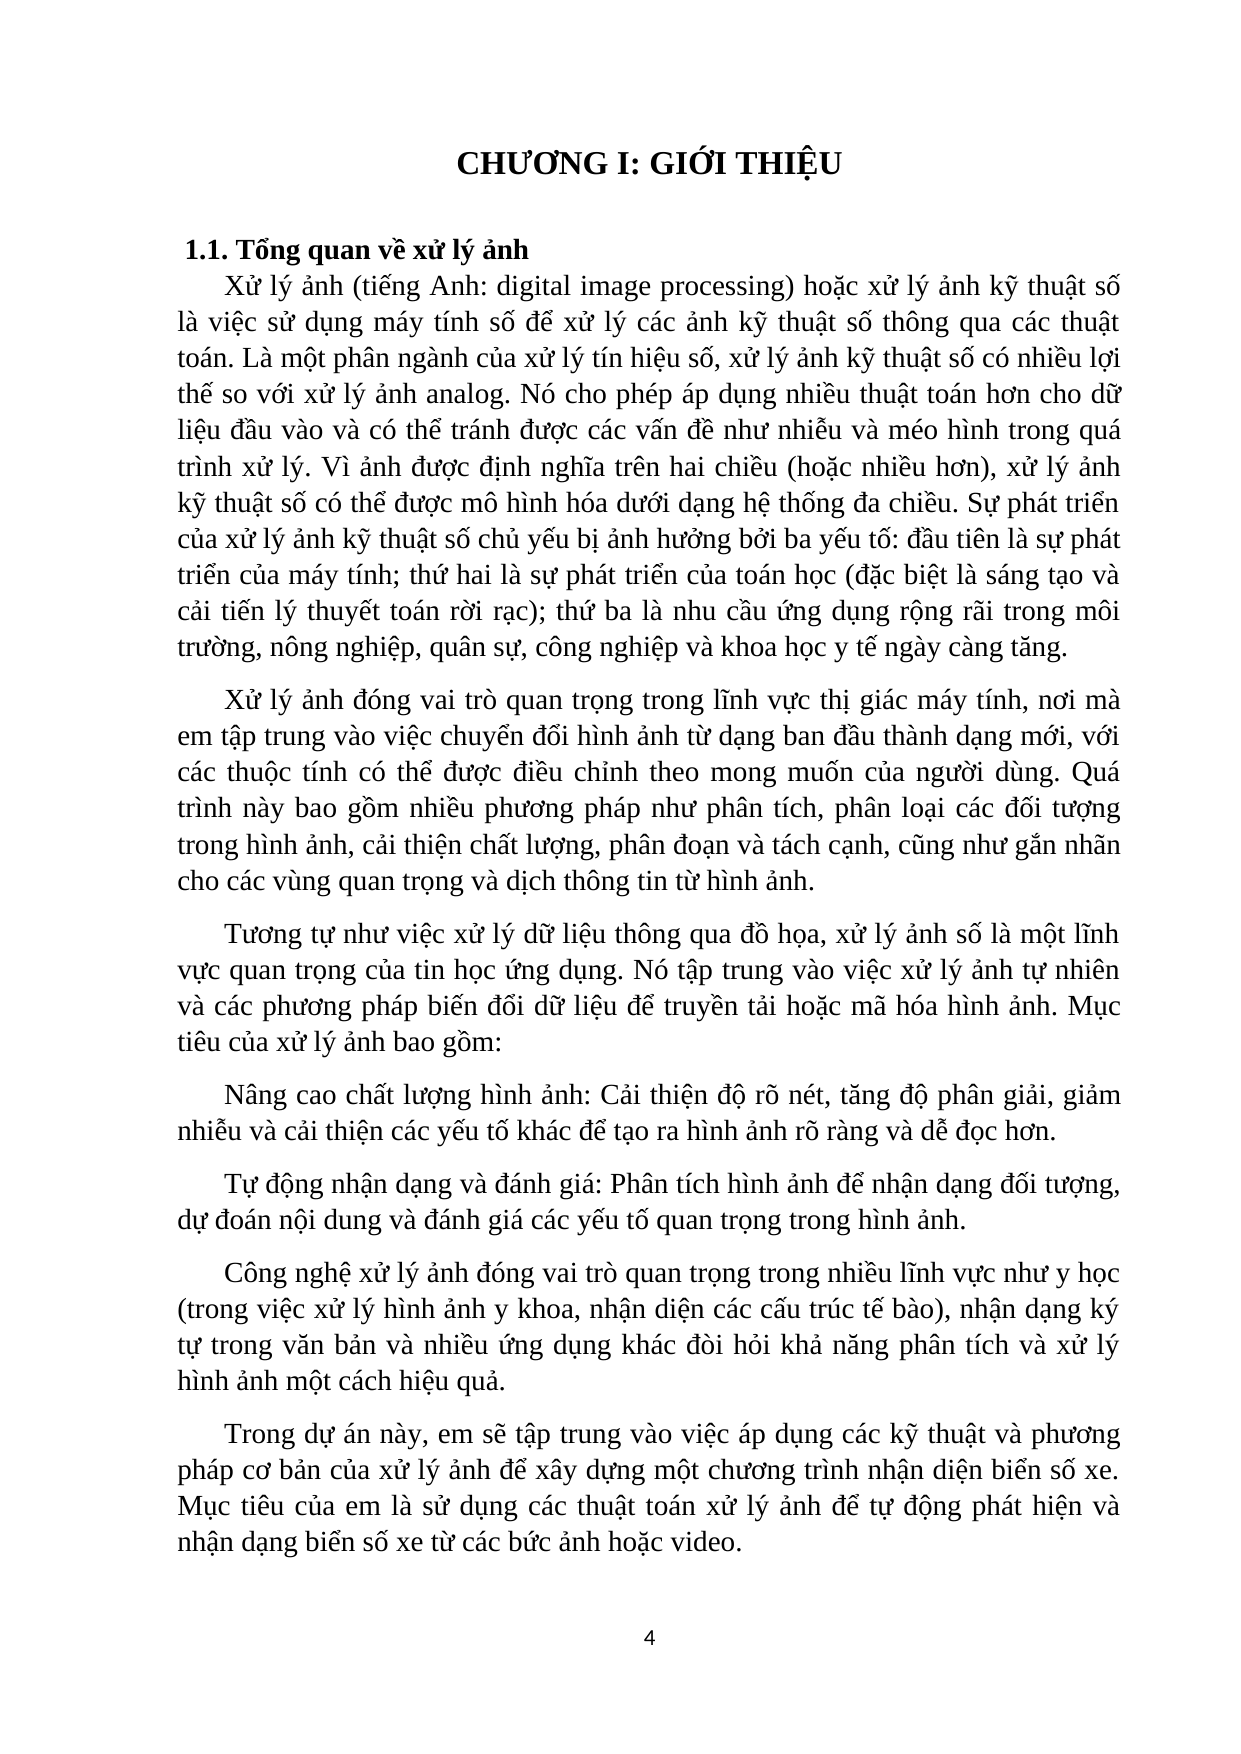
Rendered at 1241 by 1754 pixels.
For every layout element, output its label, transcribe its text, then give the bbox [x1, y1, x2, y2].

text Công nghệ xử lý ảnh đóng vai trò quan trọng trong nhiều lĩnh vực như y học (trong việc xử lý hình ảnh y khoa, nhận diện các cấu trúc tế bào), nhận dạng ký tự trong văn bản và nhiều ứng dụng khác đòi hỏi khả năng phân tích và xử lý hình ảnh một cách hiệu quả. [177, 1255, 1122, 1397]
text Xử lý ảnh (tiếng Anh: digital image processing) hoặc xử lý ảnh kỹ thuật số là việc sử dụng máy tính số để xử lý các ảnh kỹ thuật số thông qua các thuật toán. Là một phân ngành của xử lý tín hiệu số, xử lý ảnh kỹ thuật số có nhiều lợi thế so với xử lý ảnh analog. Nó cho phép áp dụng nhiều thuật toán hơn cho dữ liệu đầu vào và có thể tránh được các vấn đề như nhiễu và méo hình trong quá trình xử lý. Vì ảnh được định nghĩa trên hai chiều (hoặc nhiều hơn), xử lý ảnh kỹ thuật số có thể được mô hình hóa dưới dạng hệ thống đa chiều. Sự phát triển của xử lý ảnh kỹ thuật số chủ yếu bị ảnh hưởng bởi ba yếu tố: đầu tiên là sự phát triển của máy tính; thứ hai là sự phát triển của toán học (đặc biệt là sáng tạo và cải tiến lý thuyết toán rời rạc); thứ ba là nhu cầu ứng dụng rộng rãi trong môi trường, nông nghiệp, quân sự, công nghiệp và khoa học y tế ngày càng tăng. [177, 268, 1122, 663]
subtitle 1.1. Tổng quan về xử lý ảnh [177, 232, 1122, 265]
text Nâng cao chất lượng hình ảnh: Cải thiện độ rõ nét, tăng độ phân giải, giảm nhiễu và cải thiện các yếu tố khác để tạo ra hình ảnh rõ ràng và dễ đọc hơn. [177, 1077, 1122, 1147]
text Tự động nhận dạng và đánh giá: Phân tích hình ảnh để nhận dạng đối tượng, dự đoán nội dung và đánh giá các yếu tố quan trọng trong hình ảnh. [177, 1166, 1122, 1236]
text Trong dự án này, em sẽ tập trung vào việc áp dụng các kỹ thuật và phương pháp cơ bản của xử lý ảnh để xây dựng một chương trình nhận diện biển số xe. Mục tiêu của em là sử dụng các thuật toán xử lý ảnh để tự động phát hiện và nhận dạng biển số xe từ các bức ảnh hoặc video. [177, 1416, 1122, 1558]
subtitle CHƯƠNG I: GIỚI THIỆU [177, 143, 1122, 182]
text Tương tự như việc xử lý dữ liệu thông qua đồ họa, xử lý ảnh số là một lĩnh vực quan trọng của tin học ứng dụng. Nó tập trung vào việc xử lý ảnh tự nhiên và các phương pháp biến đổi dữ liệu để truyền tải hoặc mã hóa hình ảnh. Mục tiêu của xử lý ảnh bao gồm: [177, 916, 1122, 1058]
text Xử lý ảnh đóng vai trò quan trọng trong lĩnh vực thị giác máy tính, nơi mà em tập trung vào việc chuyển đổi hình ảnh từ dạng ban đầu thành dạng mới, với các thuộc tính có thể được điều chỉnh theo mong muốn của người dùng. Quá trình này bao gồm nhiều phương pháp như phân tích, phân loại các đối tượng trong hình ảnh, cải thiện chất lượng, phân đoạn và tách cạnh, cũng như gắn nhãn cho các vùng quan trọng và dịch thông tin từ hình ảnh. [177, 682, 1122, 896]
